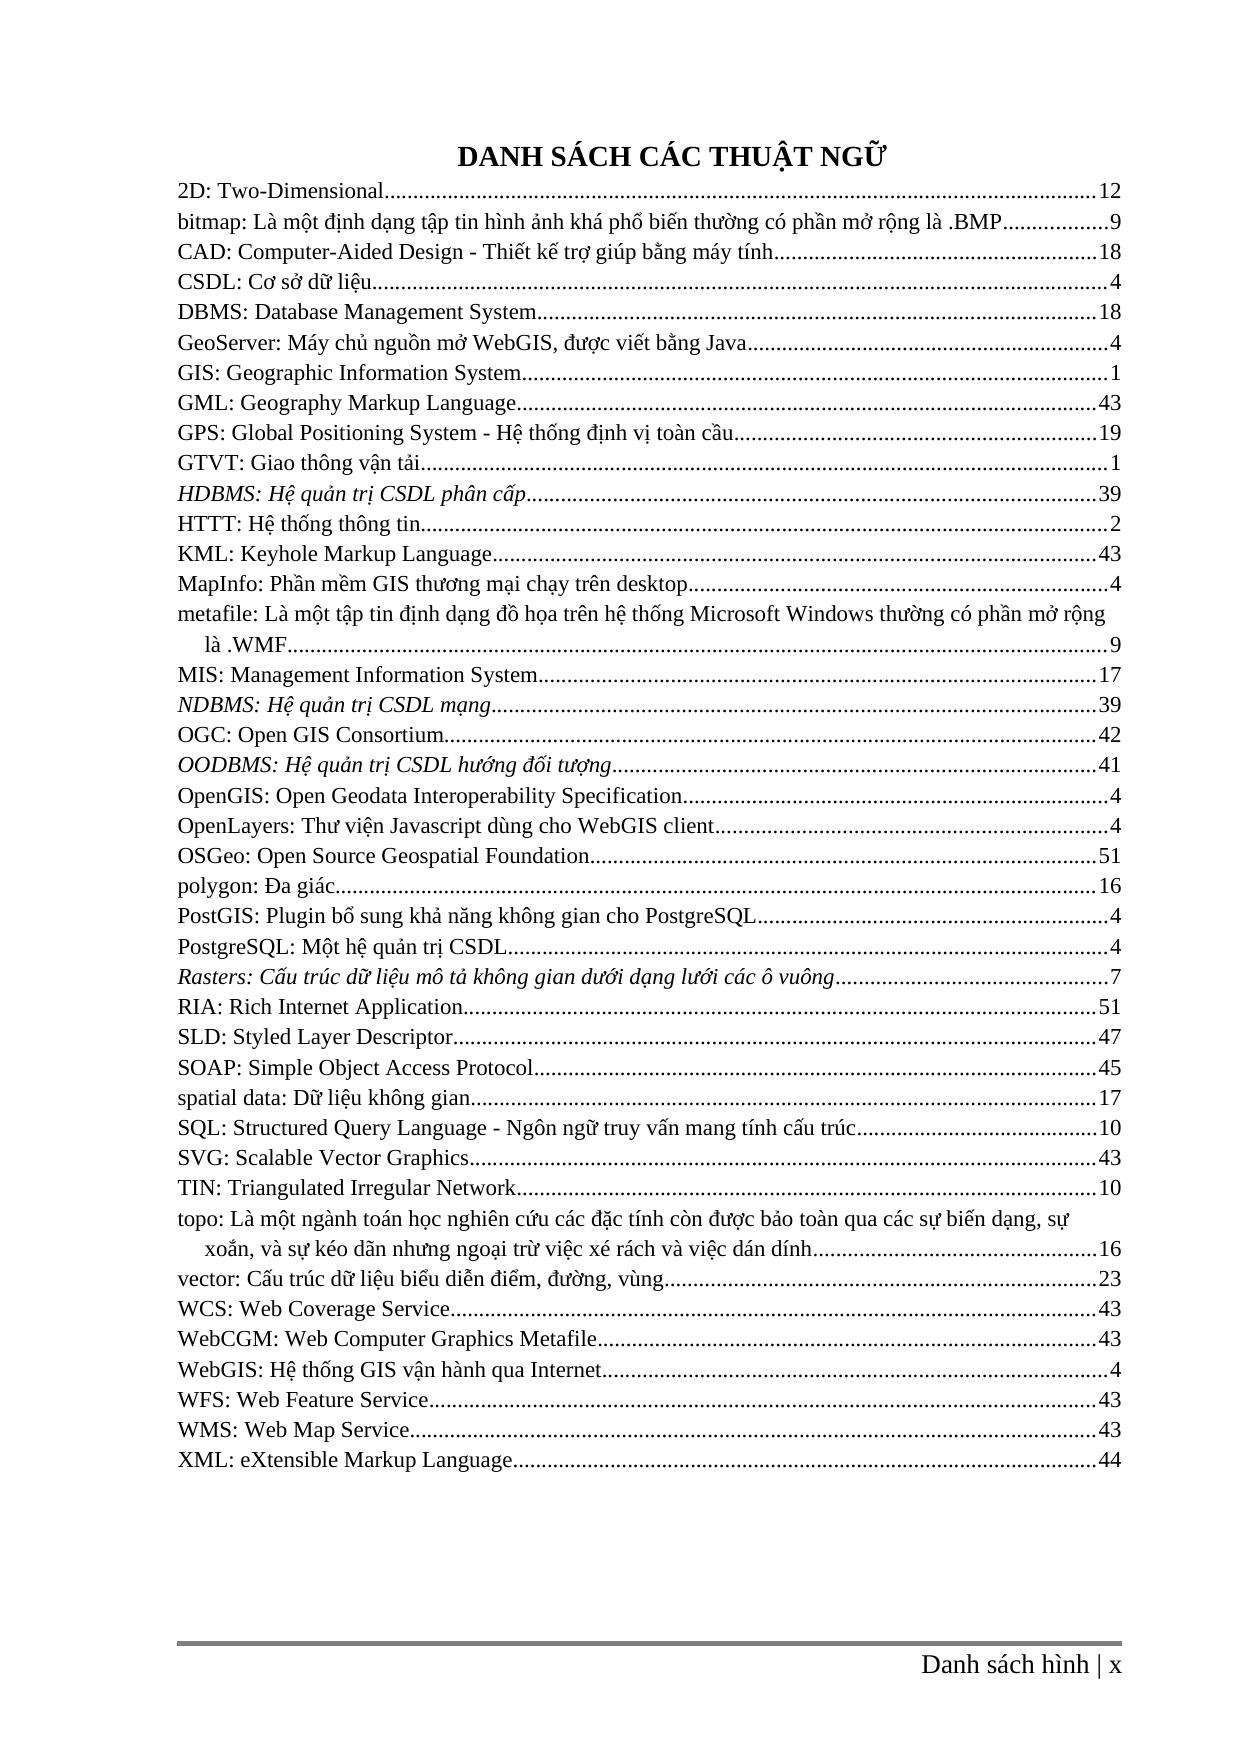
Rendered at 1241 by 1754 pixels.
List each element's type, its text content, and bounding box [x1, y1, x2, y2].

text MapInfo: Phần mềm GIS thương mại chạy trên desktop 4 [177, 570, 1122, 597]
text GPS: Global Positioning System - Hệ thống định vị toàn cầu 19 [177, 419, 1122, 446]
text KML: Keyhole Markup Language 43 [177, 540, 1122, 566]
text RIA: Rich Internet Application 51 [177, 993, 1122, 1019]
text PostGIS: Plugin bổ sung khả năng không gian cho PostgreSQL 4 [177, 902, 1122, 929]
text MIS: Management Information System 17 [177, 661, 1122, 687]
text GIS: Geographic Information System 1 [177, 359, 1122, 385]
text WebGIS: Hệ thống GIS vận hành qua Internet 4 [177, 1356, 1122, 1382]
text GTVT: Giao thông vận tải 1 [177, 449, 1122, 476]
text SOAP: Simple Object Access Protocol 45 [177, 1053, 1122, 1080]
text WebCGM: Web Computer Graphics Metafile 43 [177, 1325, 1122, 1352]
text TIN: Triangulated Irregular Network 10 [177, 1174, 1122, 1201]
text SVG: Scalable Vector Graphics 43 [177, 1144, 1122, 1171]
text XML: eXtensible Markup Language 44 [177, 1446, 1122, 1473]
text HTTT: Hệ thống thông tin 2 [177, 510, 1122, 536]
text GML: Geography Markup Language 43 [177, 389, 1122, 415]
text spatial data: Dữ liệu không gian 17 [177, 1084, 1122, 1110]
text metafile: Là một tập tin định dạng đồ họa trên hệ thống Microsoft Windows thường có phần mở rộng là .WMF 9 [177, 600, 1122, 657]
subtitle Danh sách các thuật ngữ [177, 139, 1122, 172]
text WCS: Web Coverage Service 43 [177, 1295, 1122, 1322]
text 2D: Two-Dimensional 12 [177, 177, 1122, 204]
text PostgreSQL: Một hệ quản trị CSDL 4 [177, 933, 1122, 959]
text WMS: Web Map Service 43 [177, 1416, 1122, 1442]
text OODBMS: Hệ quản trị CSDL hướng đối tượng 41 [177, 751, 1122, 778]
text OpenLayers: Thư viện Javascript dùng cho WebGIS client 4 [177, 812, 1122, 838]
text DBMS: Database Management System 18 [177, 298, 1122, 325]
text bitmap: Là một định dạng tập tin hình ảnh khá phổ biến thường có phần mở rộng là .BMP 9 [177, 208, 1122, 234]
text GeoServer: Máy chủ nguồn mở WebGIS, được viết bằng Java 4 [177, 328, 1122, 355]
text HDBMS: Hệ quản trị CSDL phân cấp 39 [177, 479, 1122, 506]
text OSGeo: Open Source Geospatial Foundation 51 [177, 842, 1122, 868]
text NDBMS: Hệ quản trị CSDL mạng 39 [177, 691, 1122, 717]
text SQL: Structured Query Language - Ngôn ngữ truy vấn mang tính cấu trúc 10 [177, 1114, 1122, 1140]
text OGC: Open GIS Consortium 42 [177, 721, 1122, 748]
text topo: Là một ngành toán học nghiên cứu các đặc tính còn được bảo toàn qua các sự biến dạng, sự xoắn, và sự kéo dãn nhưng ngoại trừ việc xé rách và việc dán dính 16 [177, 1204, 1122, 1261]
text OpenGIS: Open Geodata Interoperability Specification 4 [177, 782, 1122, 808]
text polygon: Đa giác 16 [177, 872, 1122, 899]
text CAD: Computer-Aided Design - Thiết kế trợ giúp bằng máy tính 18 [177, 238, 1122, 264]
text vector: Cấu trúc dữ liệu biểu diễn điểm, đường, vùng 23 [177, 1265, 1122, 1291]
text Rasters: Cấu trúc dữ liệu mô tả không gian dưới dạng lưới các ô vuông 7 [177, 963, 1122, 989]
text SLD: Styled Layer Descriptor 47 [177, 1023, 1122, 1050]
text WFS: Web Feature Service 43 [177, 1386, 1122, 1412]
text CSDL: Cơ sở dữ liệu 4 [177, 268, 1122, 294]
